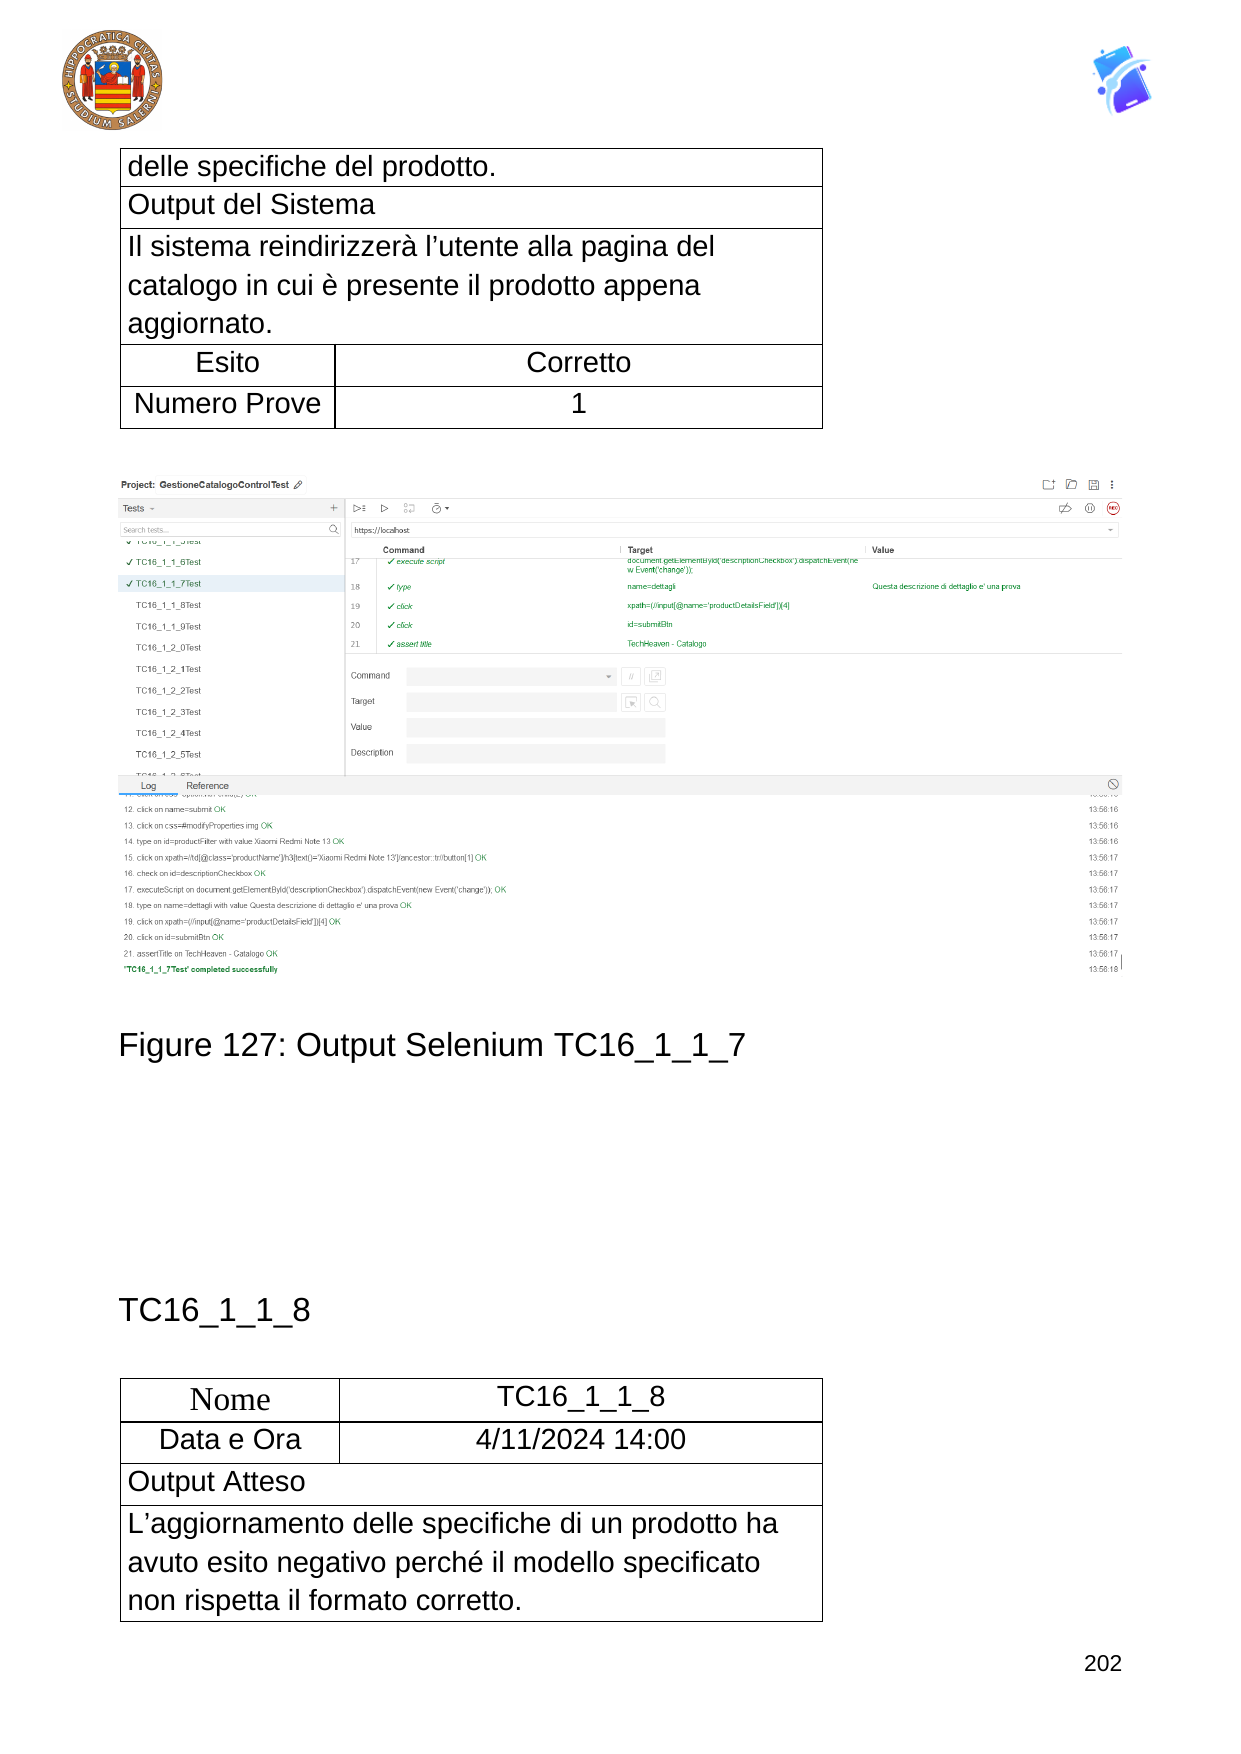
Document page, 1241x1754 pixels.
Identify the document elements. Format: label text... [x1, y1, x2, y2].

picture [61, 29, 163, 131]
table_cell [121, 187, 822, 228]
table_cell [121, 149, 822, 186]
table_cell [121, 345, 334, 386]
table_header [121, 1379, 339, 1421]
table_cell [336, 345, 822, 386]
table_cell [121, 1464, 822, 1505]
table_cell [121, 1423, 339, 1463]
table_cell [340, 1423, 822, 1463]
picture [1066, 25, 1178, 147]
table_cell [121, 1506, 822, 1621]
text TC16_1_1_8 [118, 1290, 1122, 1328]
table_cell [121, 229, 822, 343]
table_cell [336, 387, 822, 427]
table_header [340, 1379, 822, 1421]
picture [118, 472, 1123, 977]
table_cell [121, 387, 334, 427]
text Figure 127: Output Selenium TC16_1_1_7 [118, 1025, 1122, 1063]
